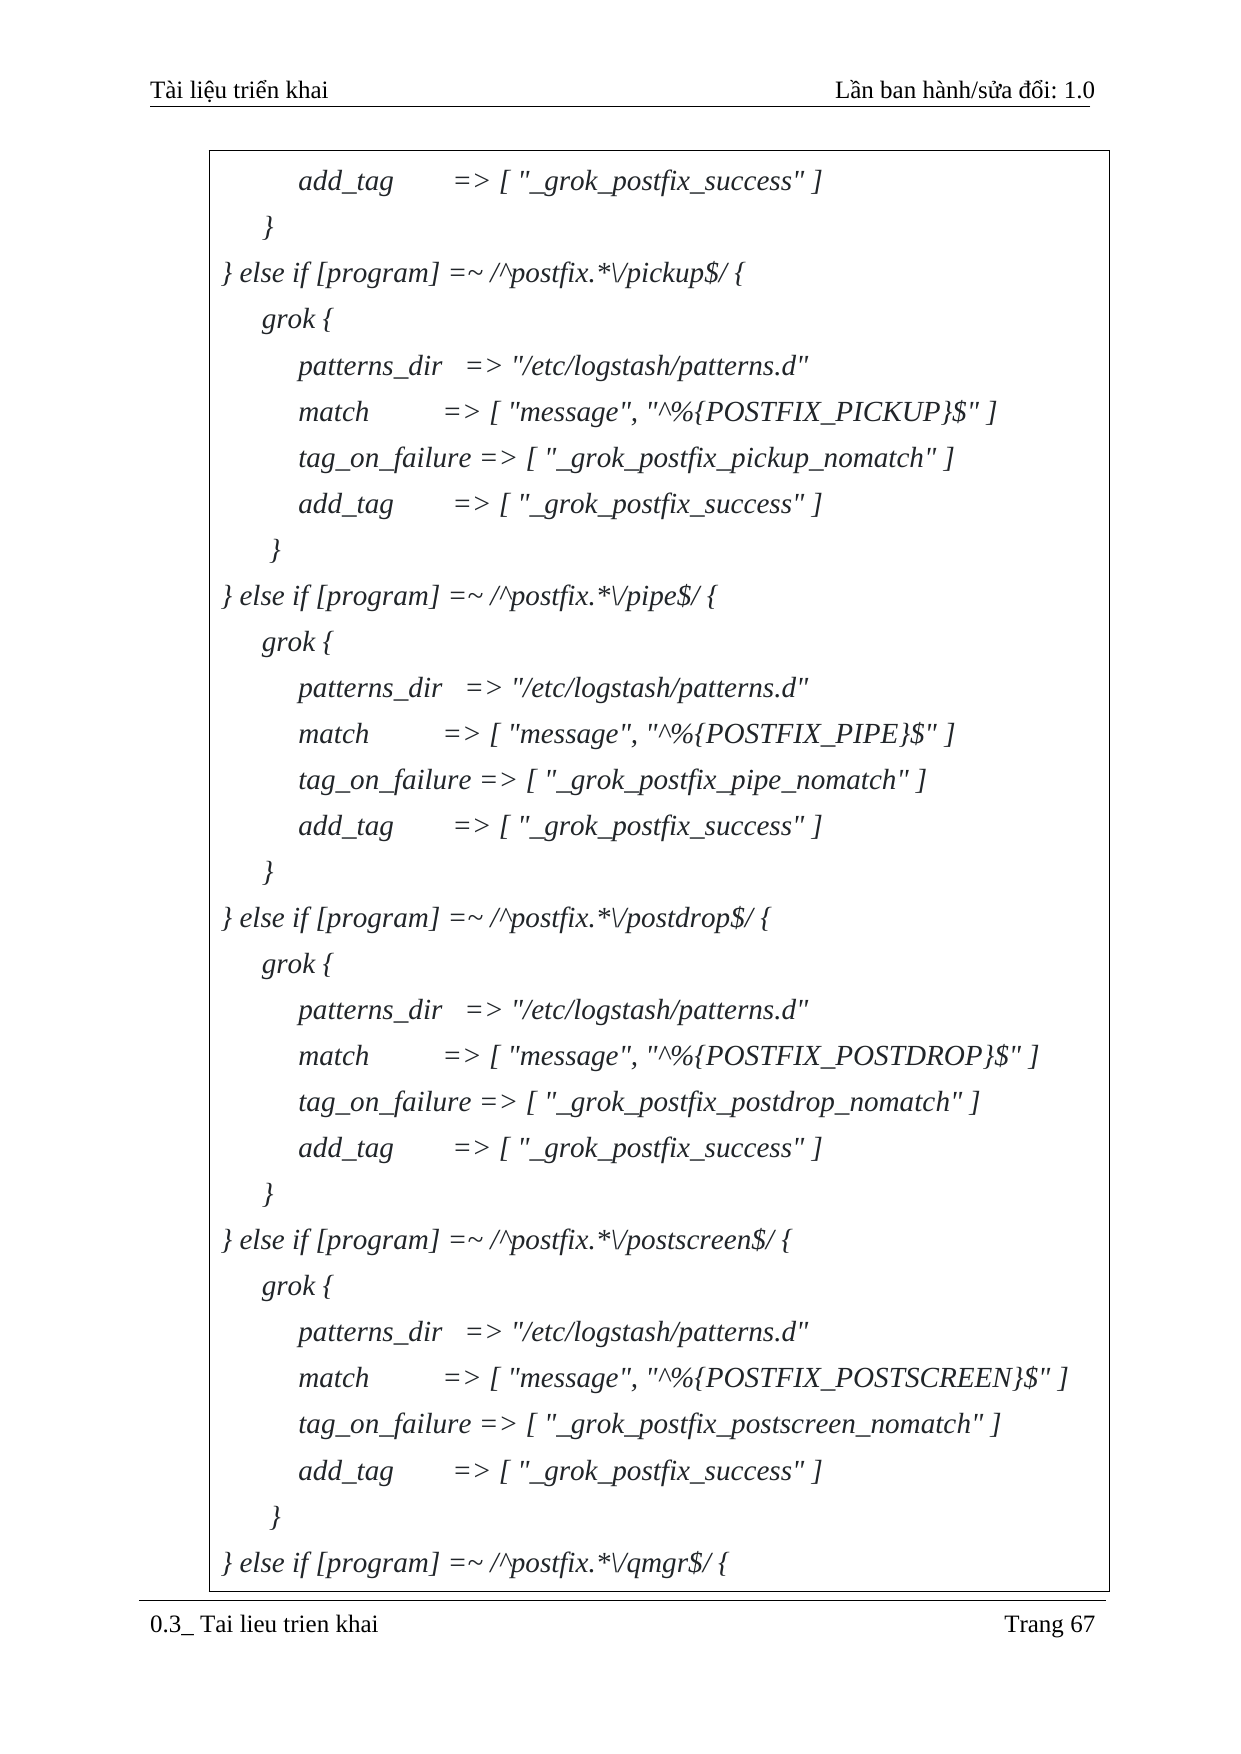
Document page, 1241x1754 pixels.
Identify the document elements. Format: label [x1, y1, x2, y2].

table_header [210, 151, 1109, 1591]
